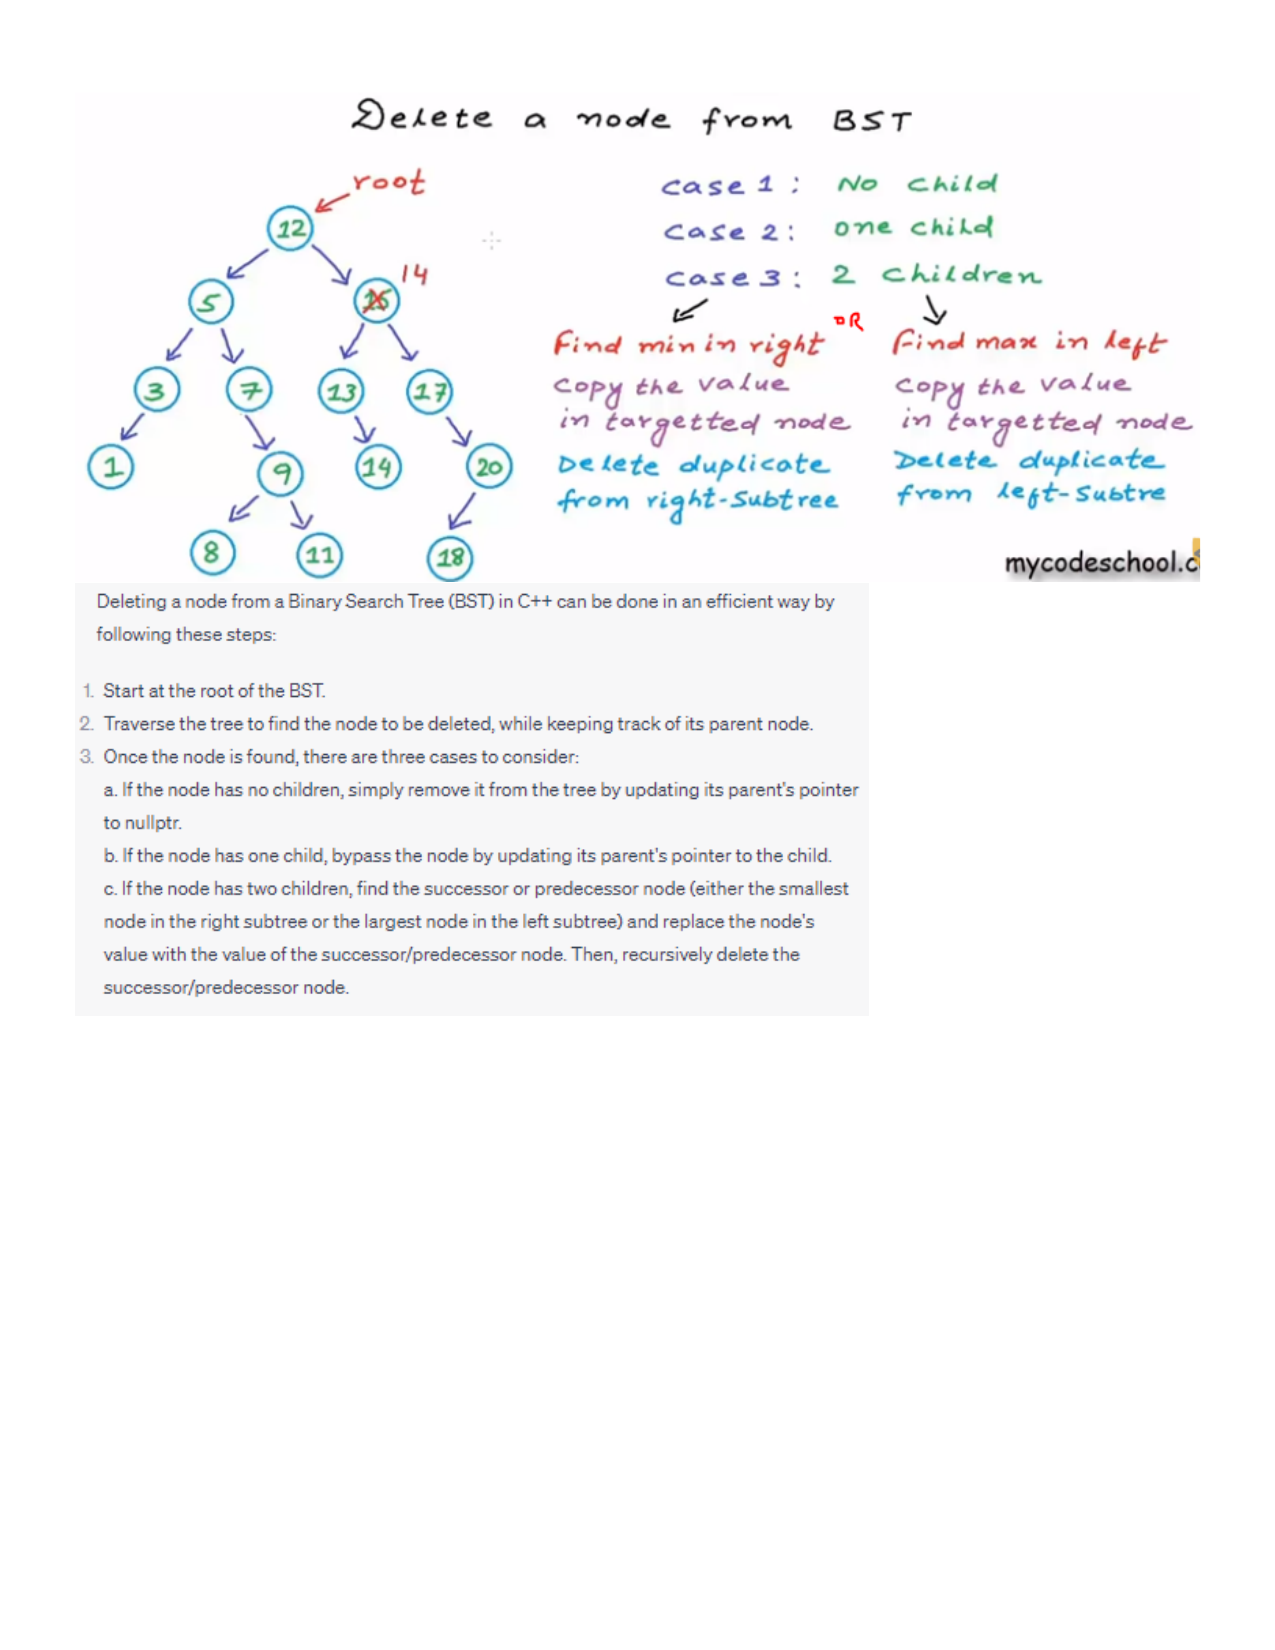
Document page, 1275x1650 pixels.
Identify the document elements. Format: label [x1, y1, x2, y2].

picture [75, 583, 869, 1016]
picture [75, 75, 1200, 582]
